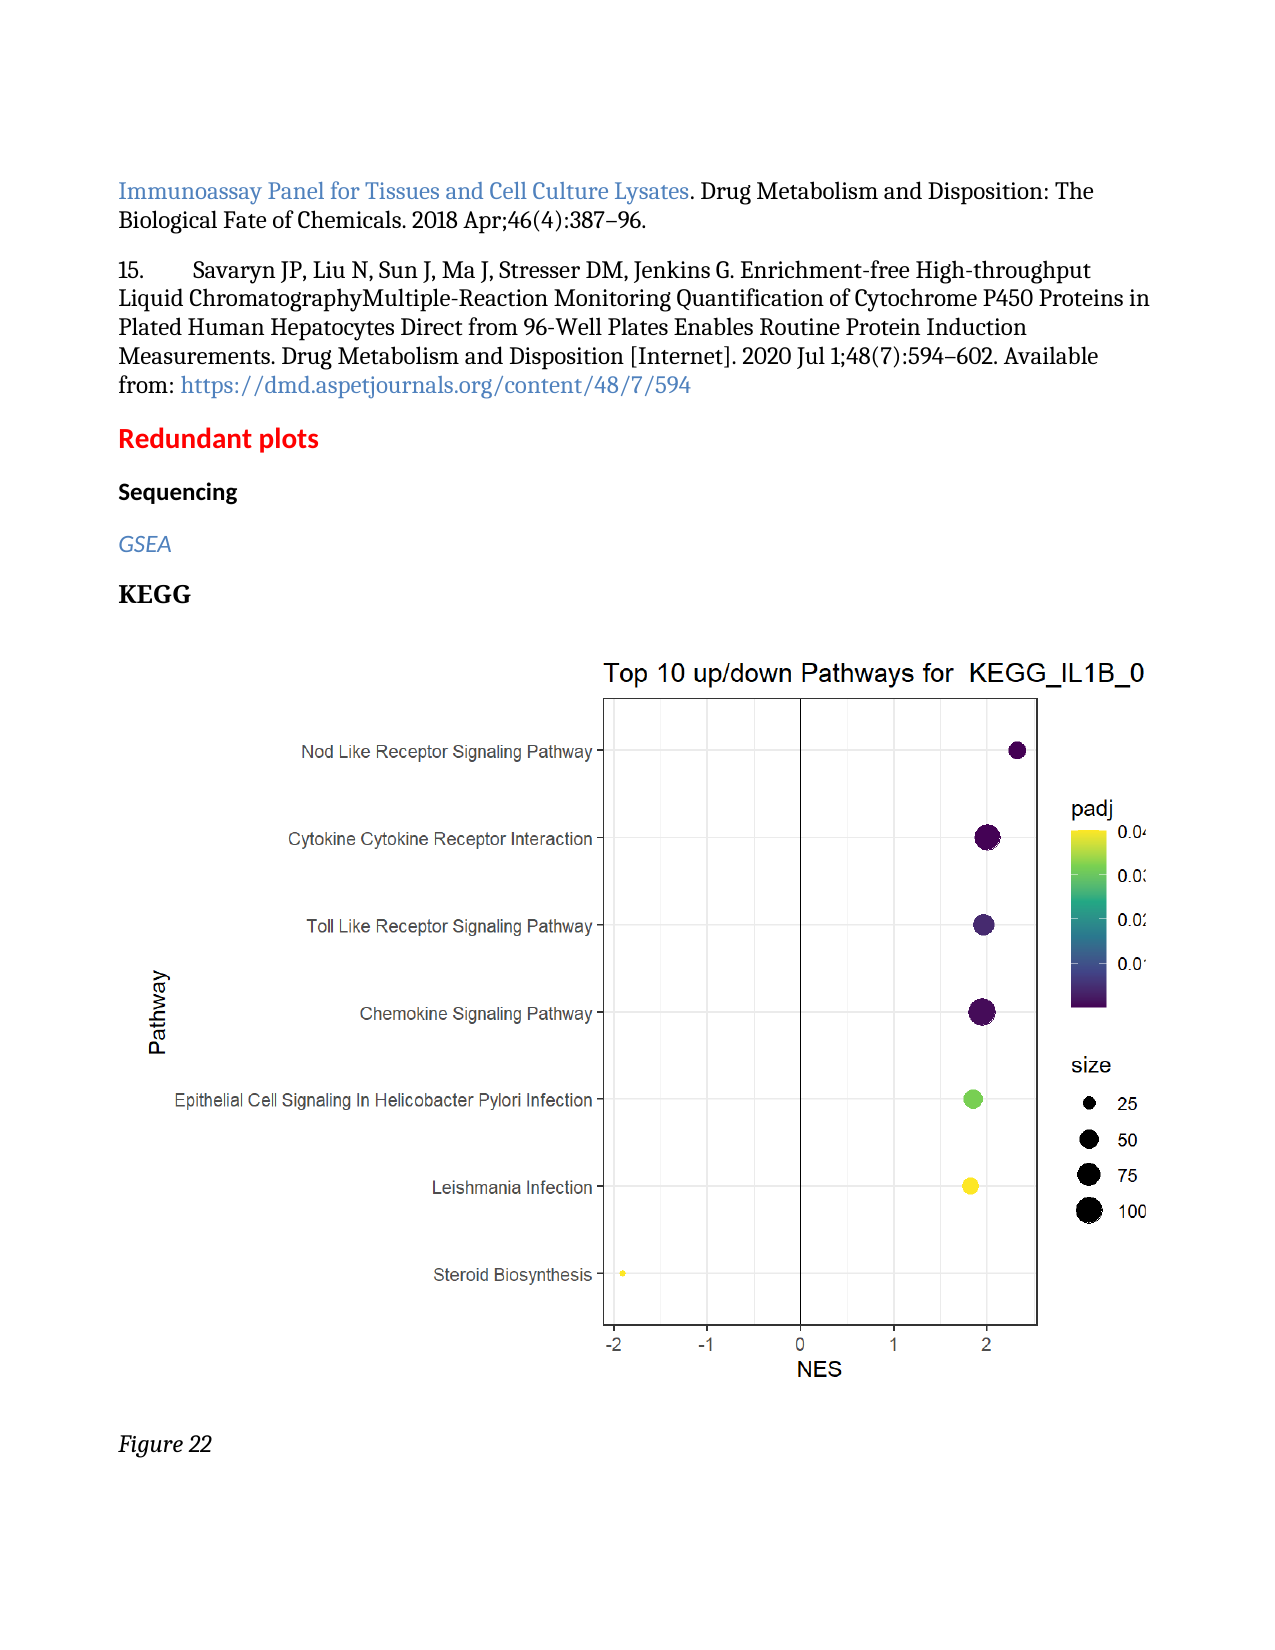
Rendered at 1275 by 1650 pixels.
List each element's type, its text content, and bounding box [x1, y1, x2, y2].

text 15. Savaryn JP, Liu N, Sun J, Ma J, Stresser DM, Jenkins G. Enrichment-free High-throughput Liquid ChromatographyMultiple-Reaction Monitoring Quantification of Cytochrome P450 Proteins in Plated Human Hepatocytes Direct from 96-Well Plates Enables Routine Protein Induction Measurements. Drug Metabolism and Disposition [Internet]. 2020 Jul 1;48(7):594–602. Available from: https://dmd.aspetjournals.org/content/48/7/594 [118, 256, 1157, 399]
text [118, 177, 1157, 235]
picture [137, 650, 1146, 1392]
text KEGG [118, 577, 1157, 611]
subtitle Redundant plots [118, 420, 1157, 456]
subtitle Sequencing [118, 477, 1157, 507]
subtitle GSEA [118, 528, 1157, 558]
table_header Figure 22 [107, 647, 1146, 1471]
